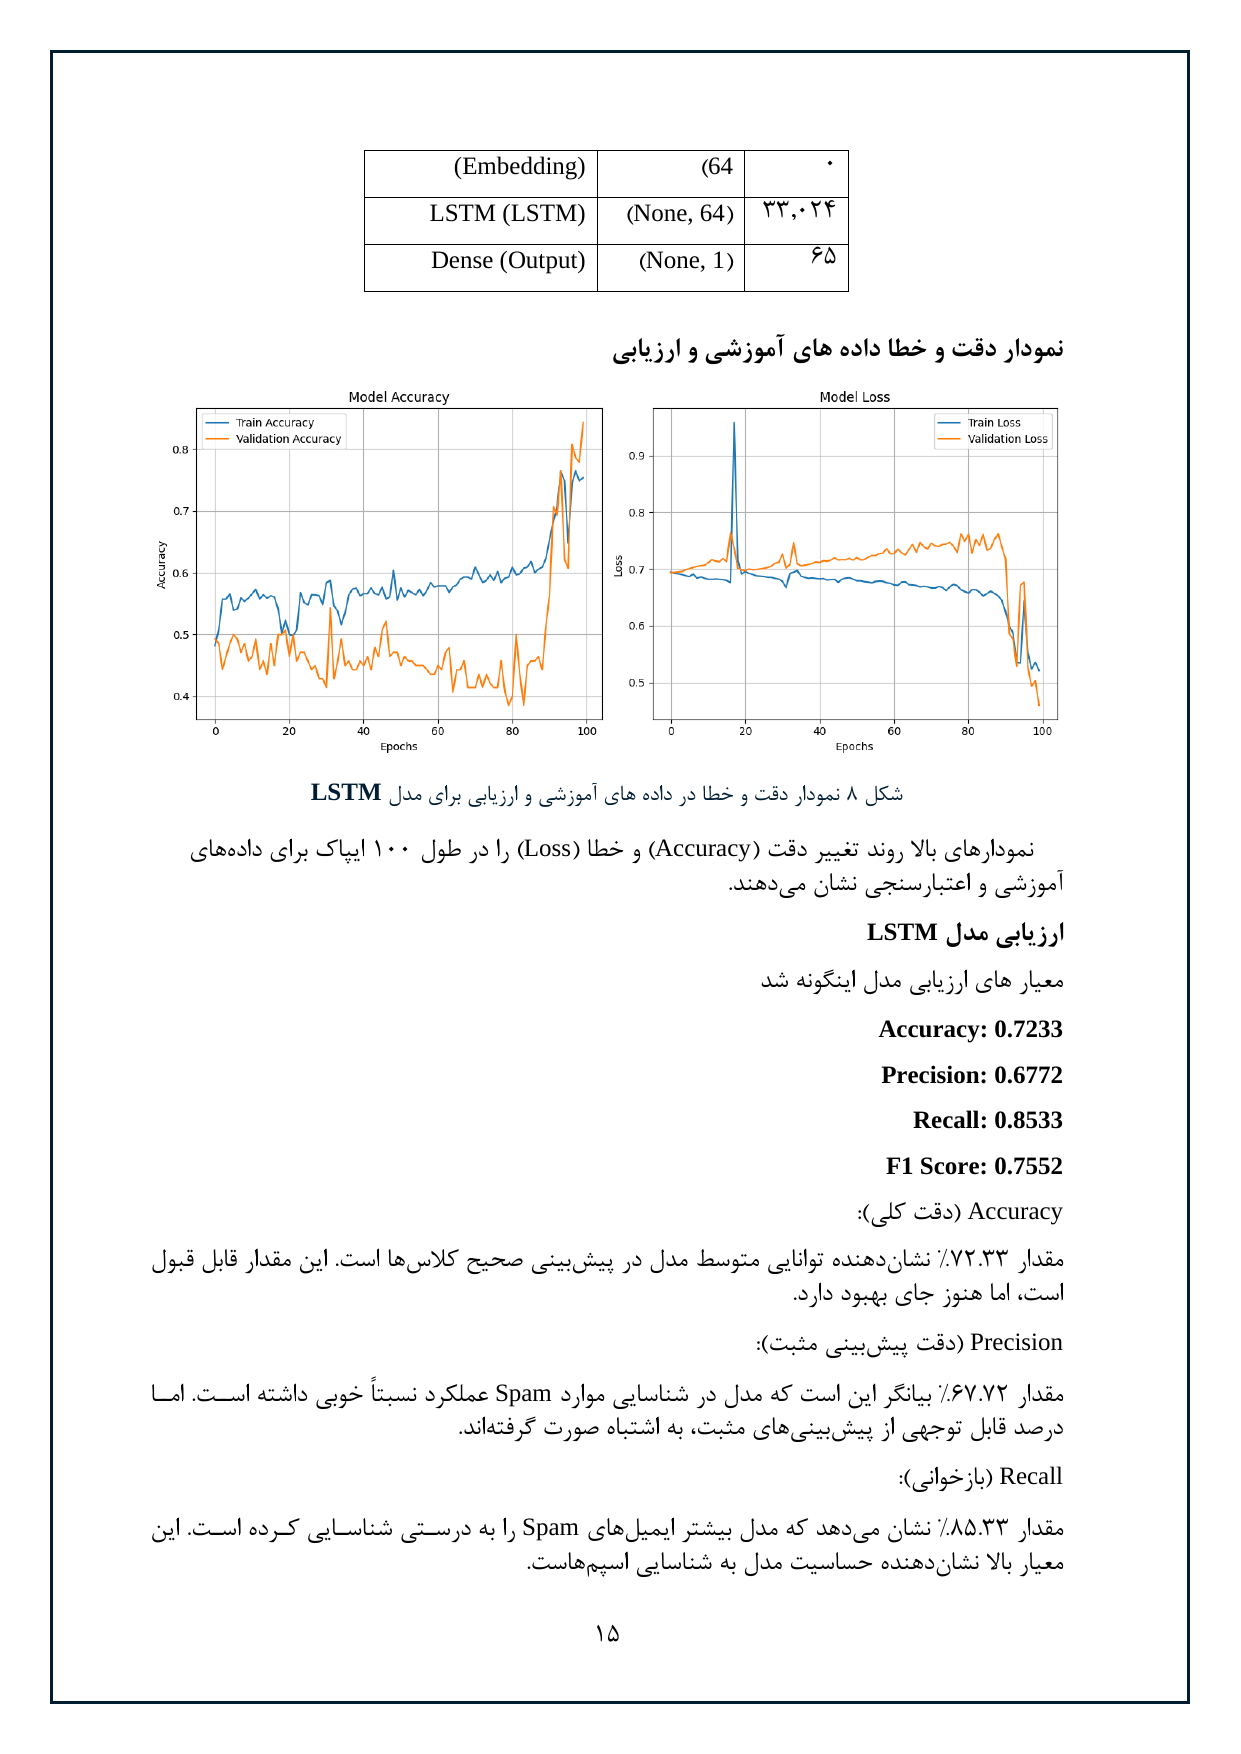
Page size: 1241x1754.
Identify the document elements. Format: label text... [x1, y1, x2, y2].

text Accuracy: 0.7233 [150, 1014, 1063, 1043]
table_cell 65 [745, 245, 848, 291]
text نمودار دقت و خطا داده های آموزشی و ارزیابی [150, 337, 1063, 366]
table_cell LSTM (LSTM) [365, 198, 597, 244]
text Recall (بازخوانی): [150, 1461, 1063, 1495]
table_cell (None, 1) [598, 245, 744, 291]
text نمودارهای بالا روند تغییر دقت (Accuracy) و خطا (Loss) را در طول 100 ایپاک برای داده‌های آموزشی و اعتبارسنجی نشان می‌دهند. [150, 833, 1063, 900]
text Recall: 0.8533 [150, 1105, 1063, 1134]
text Accuracy (دقت کلی): [150, 1196, 1063, 1230]
table_cell (None, 64) [598, 198, 744, 244]
text ارزیابی مدل LSTM [150, 917, 1063, 951]
text Precision: 0.6772 [150, 1060, 1063, 1088]
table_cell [365, 151, 597, 197]
table_cell 384,000 [745, 151, 848, 197]
table_cell 33,024 [745, 198, 848, 244]
table_cell Dense (Output) [365, 245, 597, 291]
text مقدار 85.33% نشان می‌دهد که مدل بیشتر ایمیل‌های Spam را به درستی شناسایی کرده است. این معیار بالا نشان‌دهنده حساسیت مدل به شناسایی اسپم‌هاست. [150, 1512, 1063, 1579]
text شکل 8 نمودار دقت و خطا در داده های آموزشی و ارزیابی برای مدل LSTM [150, 777, 1063, 808]
picture [150, 383, 1064, 760]
text Precision (دقت پیش‌بینی مثبت): [150, 1327, 1063, 1360]
text مقدار 67.72% بیانگر این است که مدل در شناسایی موارد Spam عملکرد نسبتاً خوبی داشته است. اما درصد قابل توجهی از پیش‌بینی‌های مثبت، به اشتباه صورت گرفته‌اند. [150, 1378, 1063, 1444]
text معیار های ارزیابی مدل اینگونه شد [150, 968, 1063, 997]
text مقدار 72.33% نشان‌دهنده توانایی متوسط مدل در پیش‌بینی صحیح کلاس‌ها است. این مقدار قابل قبول است، اما هنوز جای بهبود دارد. [150, 1247, 1063, 1310]
text F1 Score: 0.7552 [150, 1151, 1063, 1179]
table_cell (None, 150, 64) [598, 151, 744, 197]
